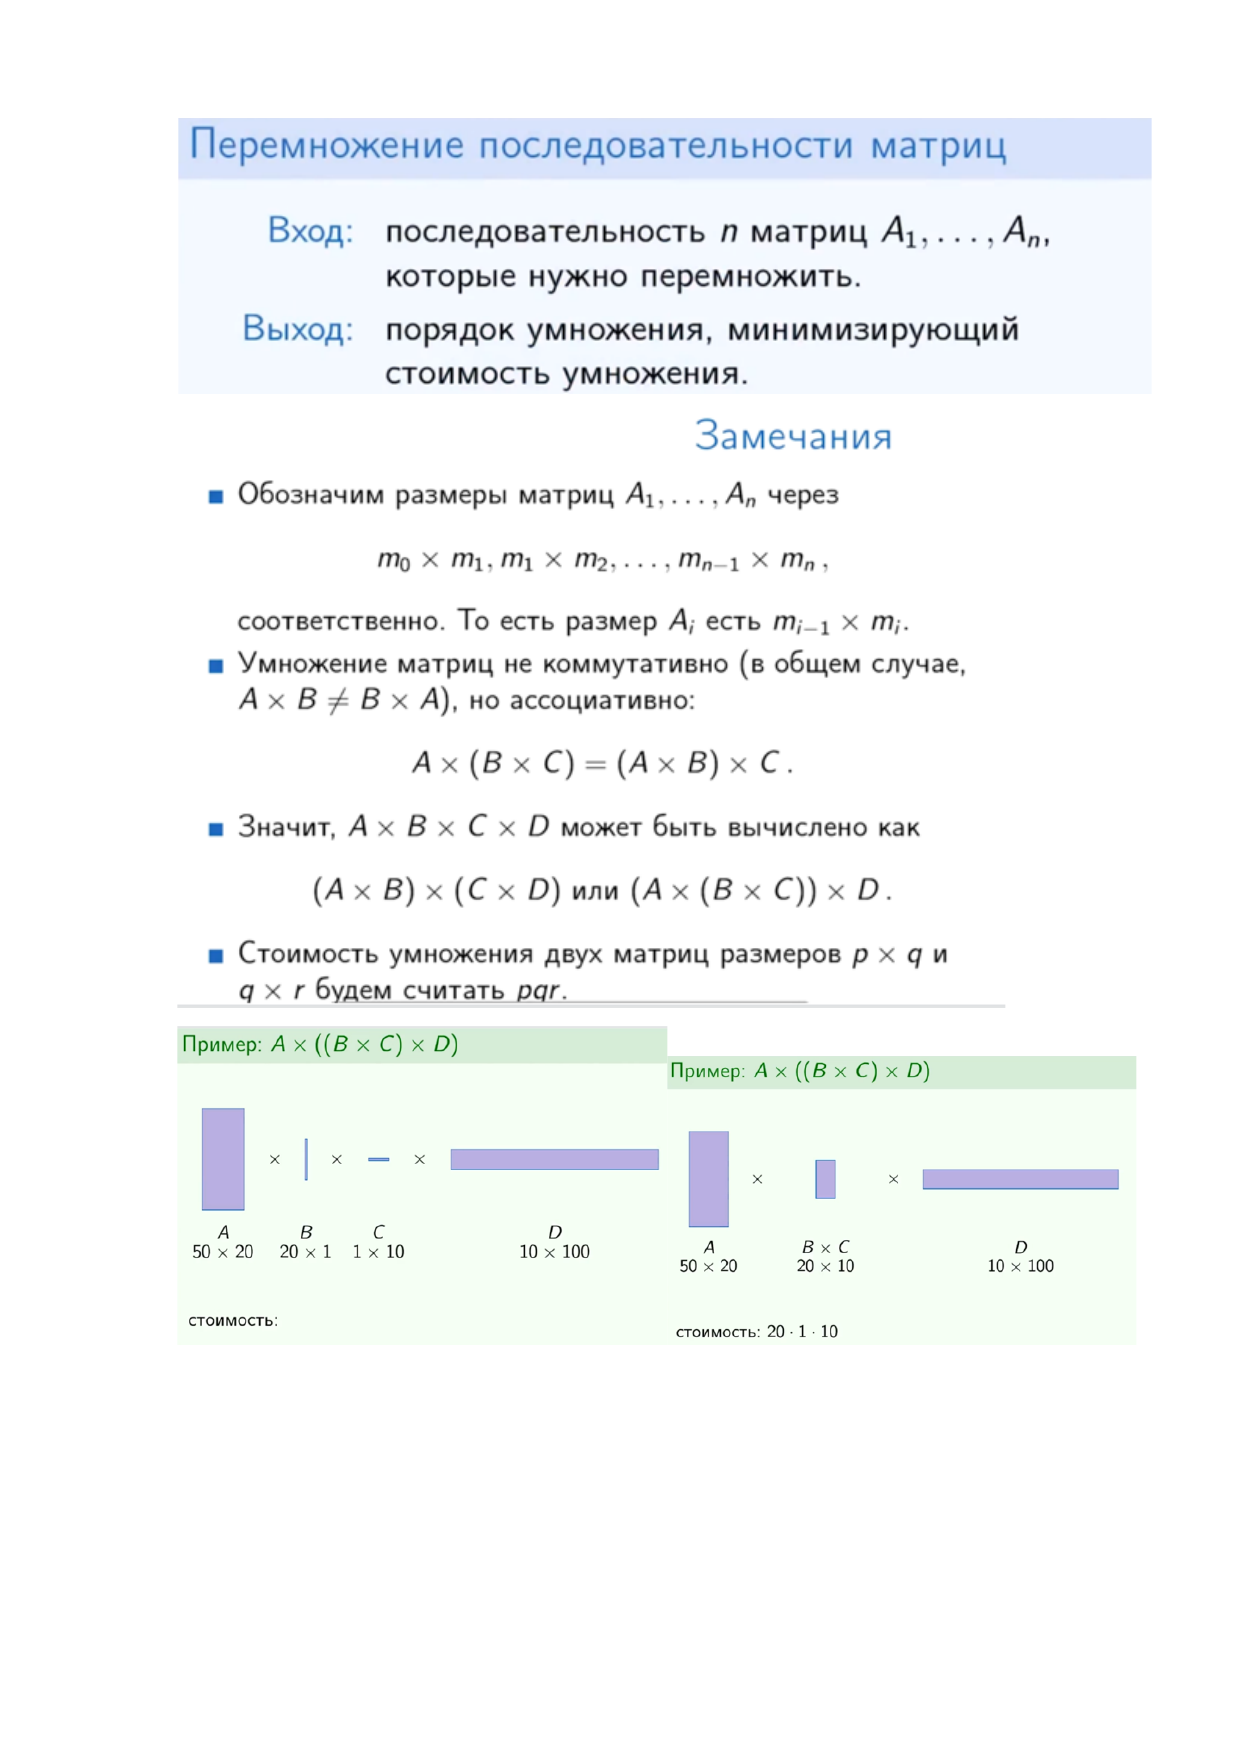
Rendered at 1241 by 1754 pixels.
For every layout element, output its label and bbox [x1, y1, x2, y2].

picture [177, 412, 1006, 1008]
picture [177, 118, 1152, 394]
picture [177, 1026, 1137, 1345]
